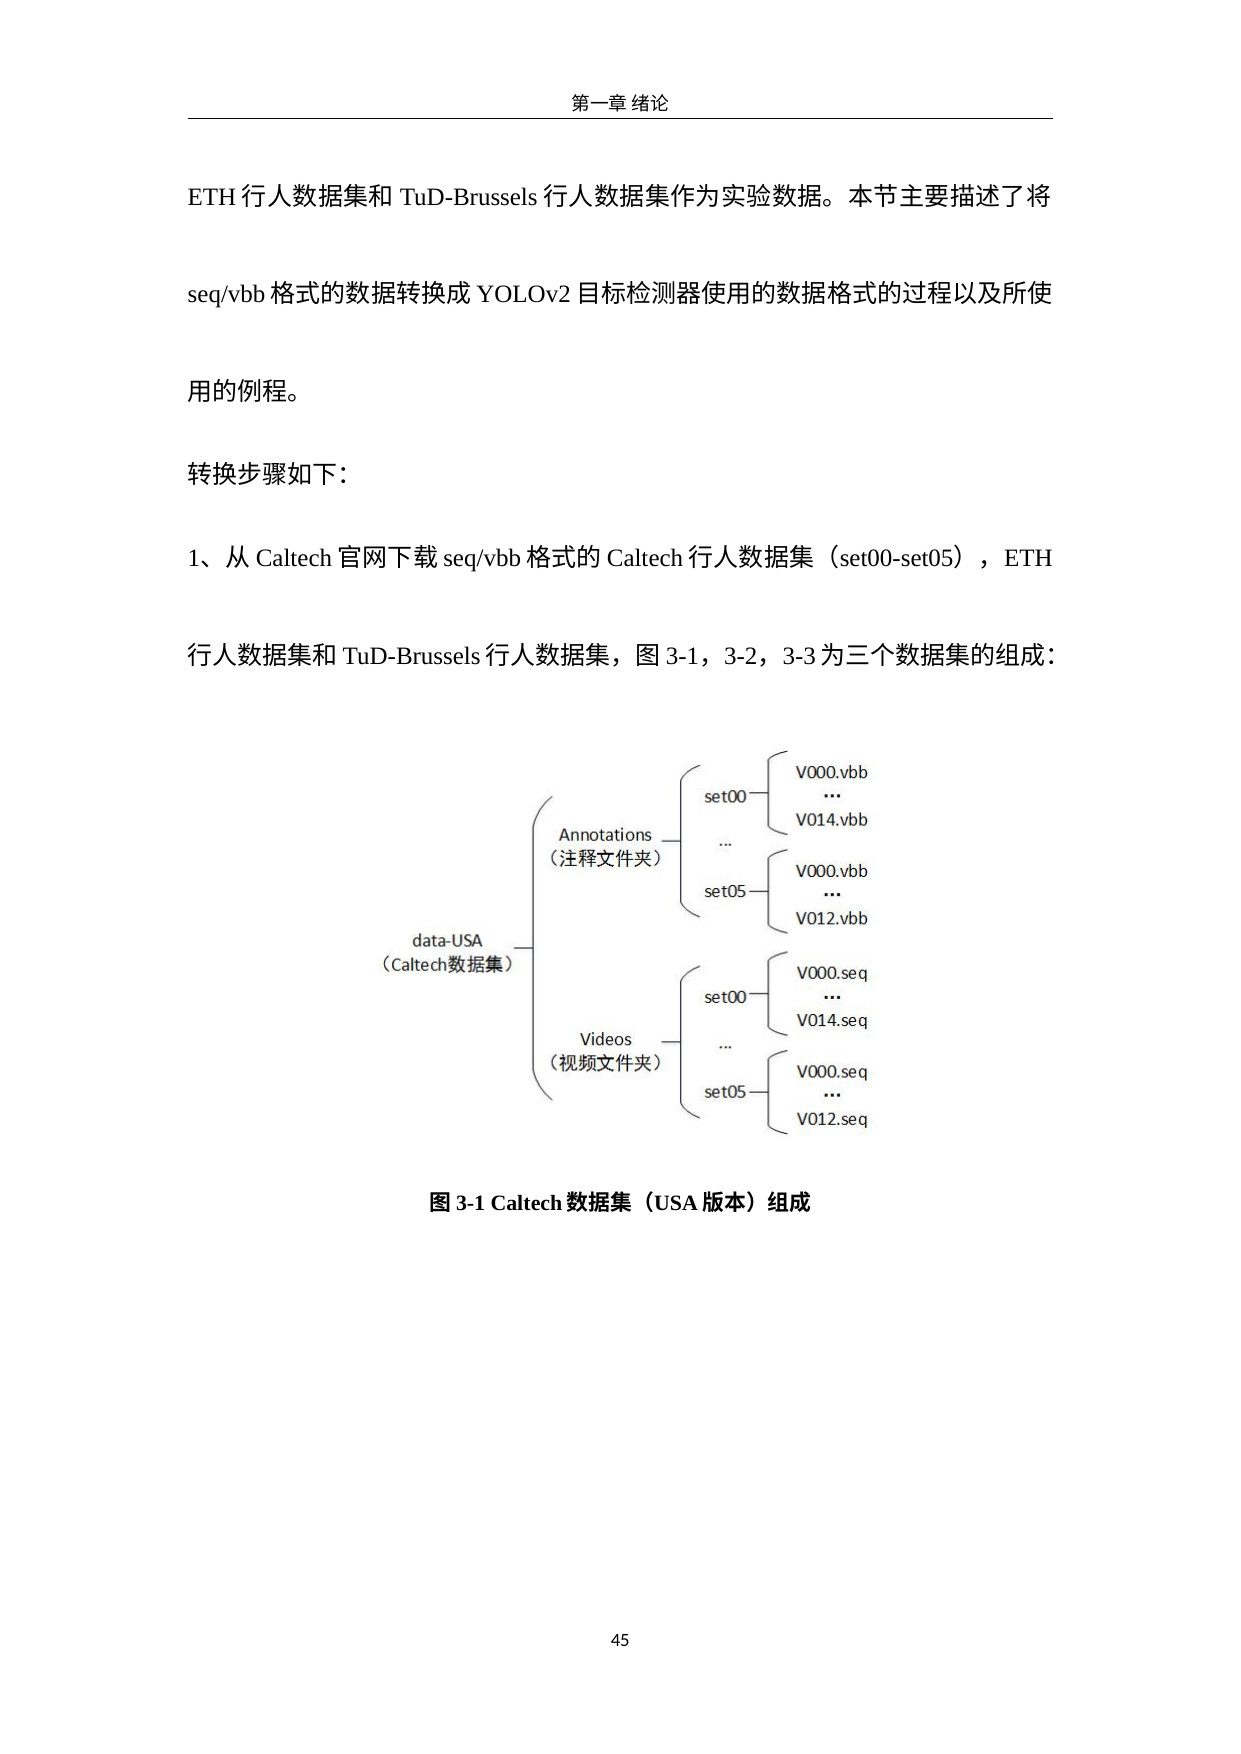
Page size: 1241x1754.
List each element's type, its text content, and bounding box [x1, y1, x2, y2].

text 1、从Caltech官网下载seq/vbb格式的Caltech行人数据集（set00-set05），ETH行人数据集和TuD-Brussels行人数据集，图3-1，3-2，3-3为三个数据集的组成： [187, 523, 1053, 686]
picture [362, 748, 878, 1142]
text 图 3-1 Caltech数据集（USA版本）组成 [187, 1185, 1053, 1217]
text 转换步骤如下： [187, 440, 1053, 505]
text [187, 162, 1053, 422]
